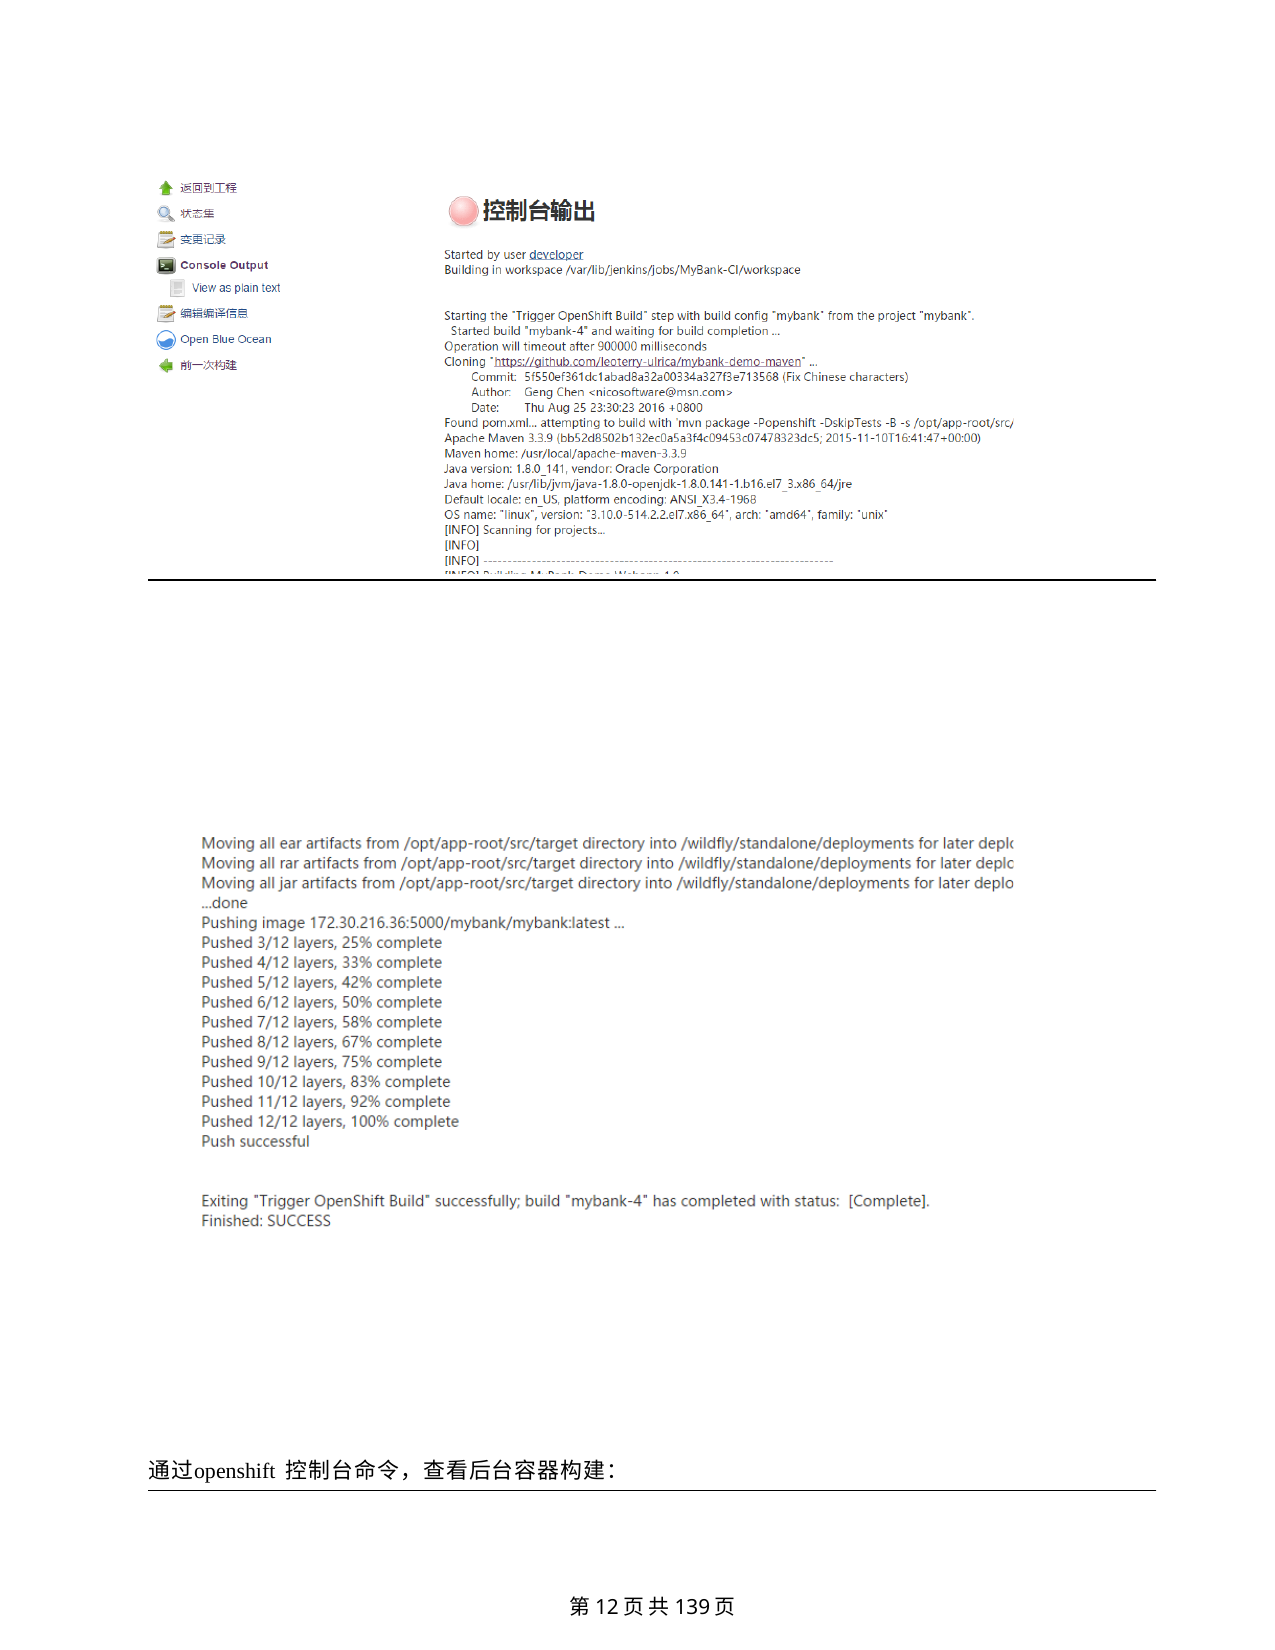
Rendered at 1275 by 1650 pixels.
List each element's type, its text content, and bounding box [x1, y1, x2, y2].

picture [148, 835, 1014, 1244]
text 通过openshift控制台命令，查看后台容器构建： [148, 1450, 1156, 1490]
picture [148, 168, 1014, 574]
